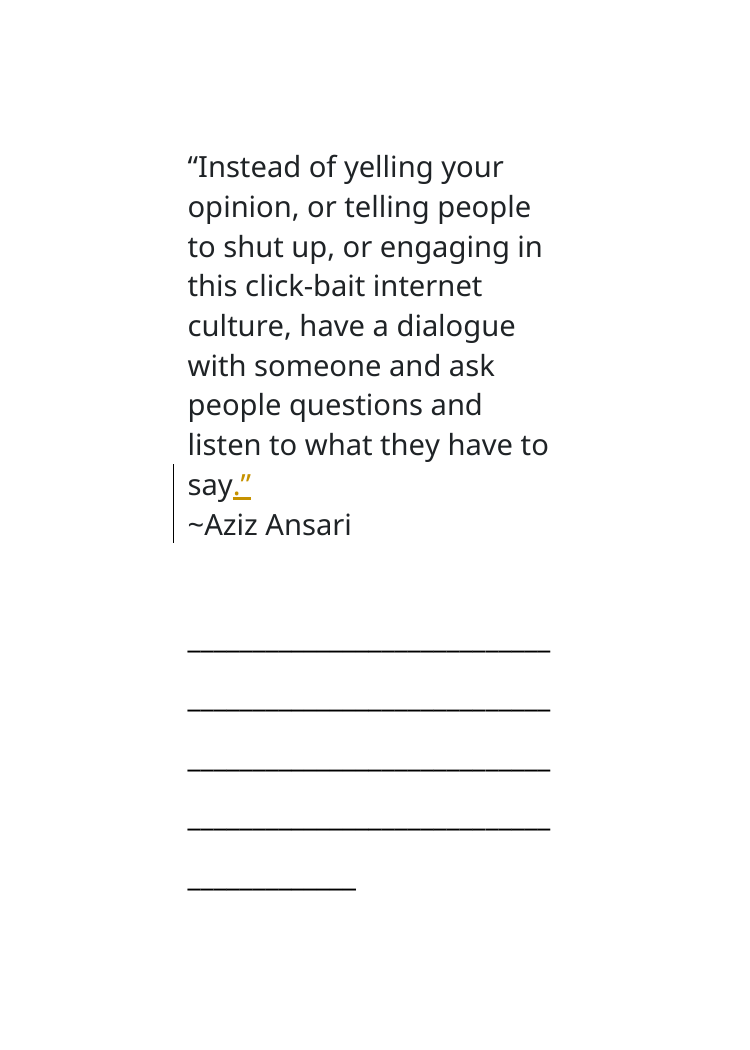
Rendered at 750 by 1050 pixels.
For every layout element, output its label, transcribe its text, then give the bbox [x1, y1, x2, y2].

text “Instead of yelling your opinion, or telling people to shut up, or engaging in this click-bait internet culture, have a dialogue with someone and ask people questions and listen to what they have to say [187, 147, 562, 504]
text ~Aziz Ansari [187, 504, 562, 543]
text _____________________________________________________________________________________________________________________________ [187, 617, 562, 895]
